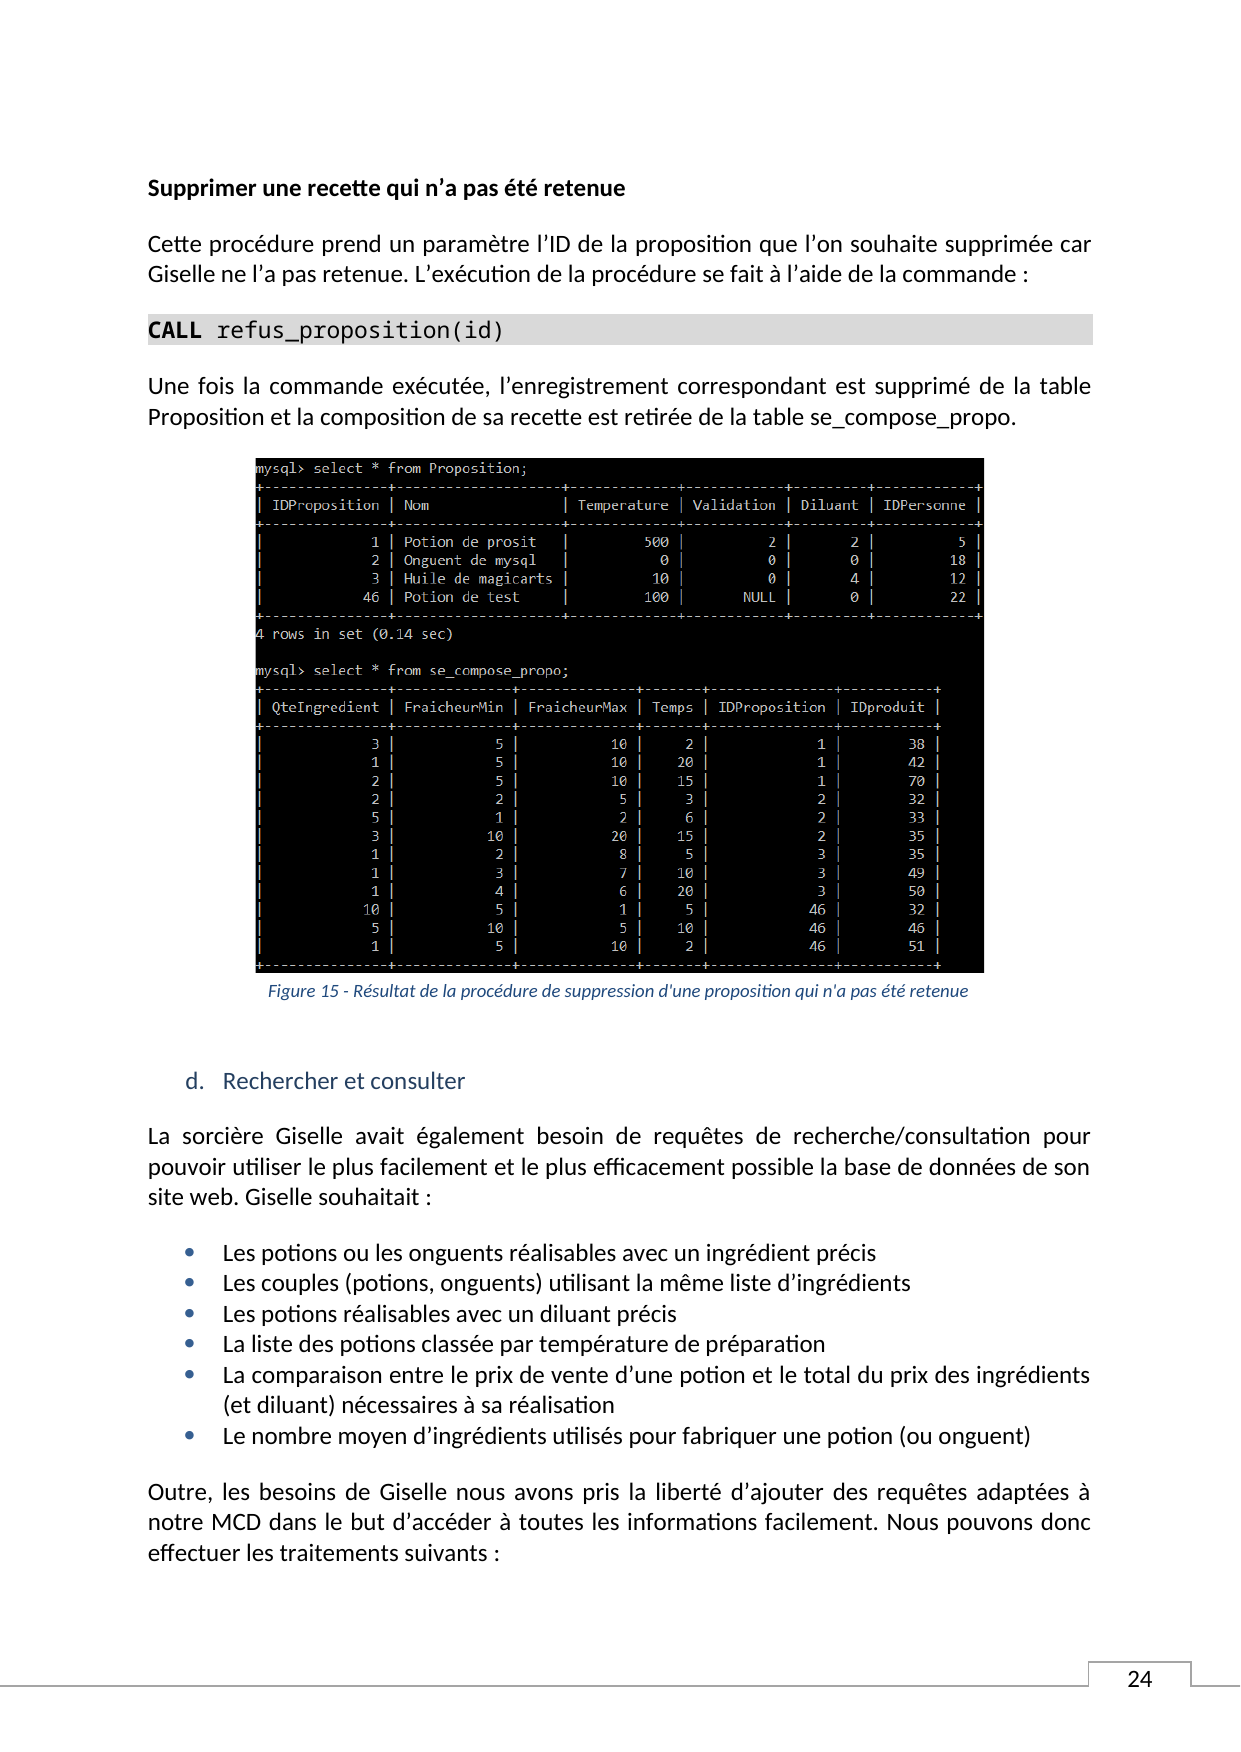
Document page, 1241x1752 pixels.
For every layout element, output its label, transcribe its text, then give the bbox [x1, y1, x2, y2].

list La comparaison entre le prix de vente d’une potion et le total du prix des ingrédients (et diluant) nécessaires à sa réalisation [185, 1359, 1093, 1420]
text Outre, les besoins de Giselle nous avons pris la liberté d’ajouter des requêtes adaptées à notre MCD dans le but d’accéder à toutes les informations facilement. Nous pouvons donc effectuer les traitements suivants : [148, 1476, 1093, 1567]
text Une fois la commande exécutée, l’enregistrement correspondant est supprimé de la table Proposition et la composition de sa recette est retirée de la table se_compose_propo. [148, 370, 1093, 431]
text La sorcière Giselle avait également besoin de requêtes de recherche/consultation pour pouvoir utiliser le plus facilement et le plus efficacement possible la base de données de son site web. Giselle souhaitait : [148, 1120, 1093, 1212]
text Supprimer une recette qui n’a pas été retenue [148, 173, 1093, 203]
list Le nombre moyen d’ingrédients utilisés pour fabriquer une potion (ou onguent) [185, 1420, 1093, 1451]
list Les potions ou les onguents réalisables avec un ingrédient précis [185, 1237, 1093, 1267]
list Les potions réalisables avec un diluant précis [185, 1298, 1093, 1328]
subtitle Rechercher et consulter [185, 1065, 1093, 1095]
list La liste des potions classée par température de préparation [185, 1328, 1093, 1359]
text Cette procédure prend un paramètre l’ID de la proposition que l’on souhaite supprimée car Giselle ne l’a pas retenue. L’exécution de la procédure se fait à l’aide de la commande : [148, 228, 1093, 289]
list Les couples (potions, onguents) utilisant la même liste d’ingrédients [185, 1267, 1093, 1298]
picture [255, 458, 985, 973]
text CALL refus_proposition(id) [148, 314, 1093, 345]
